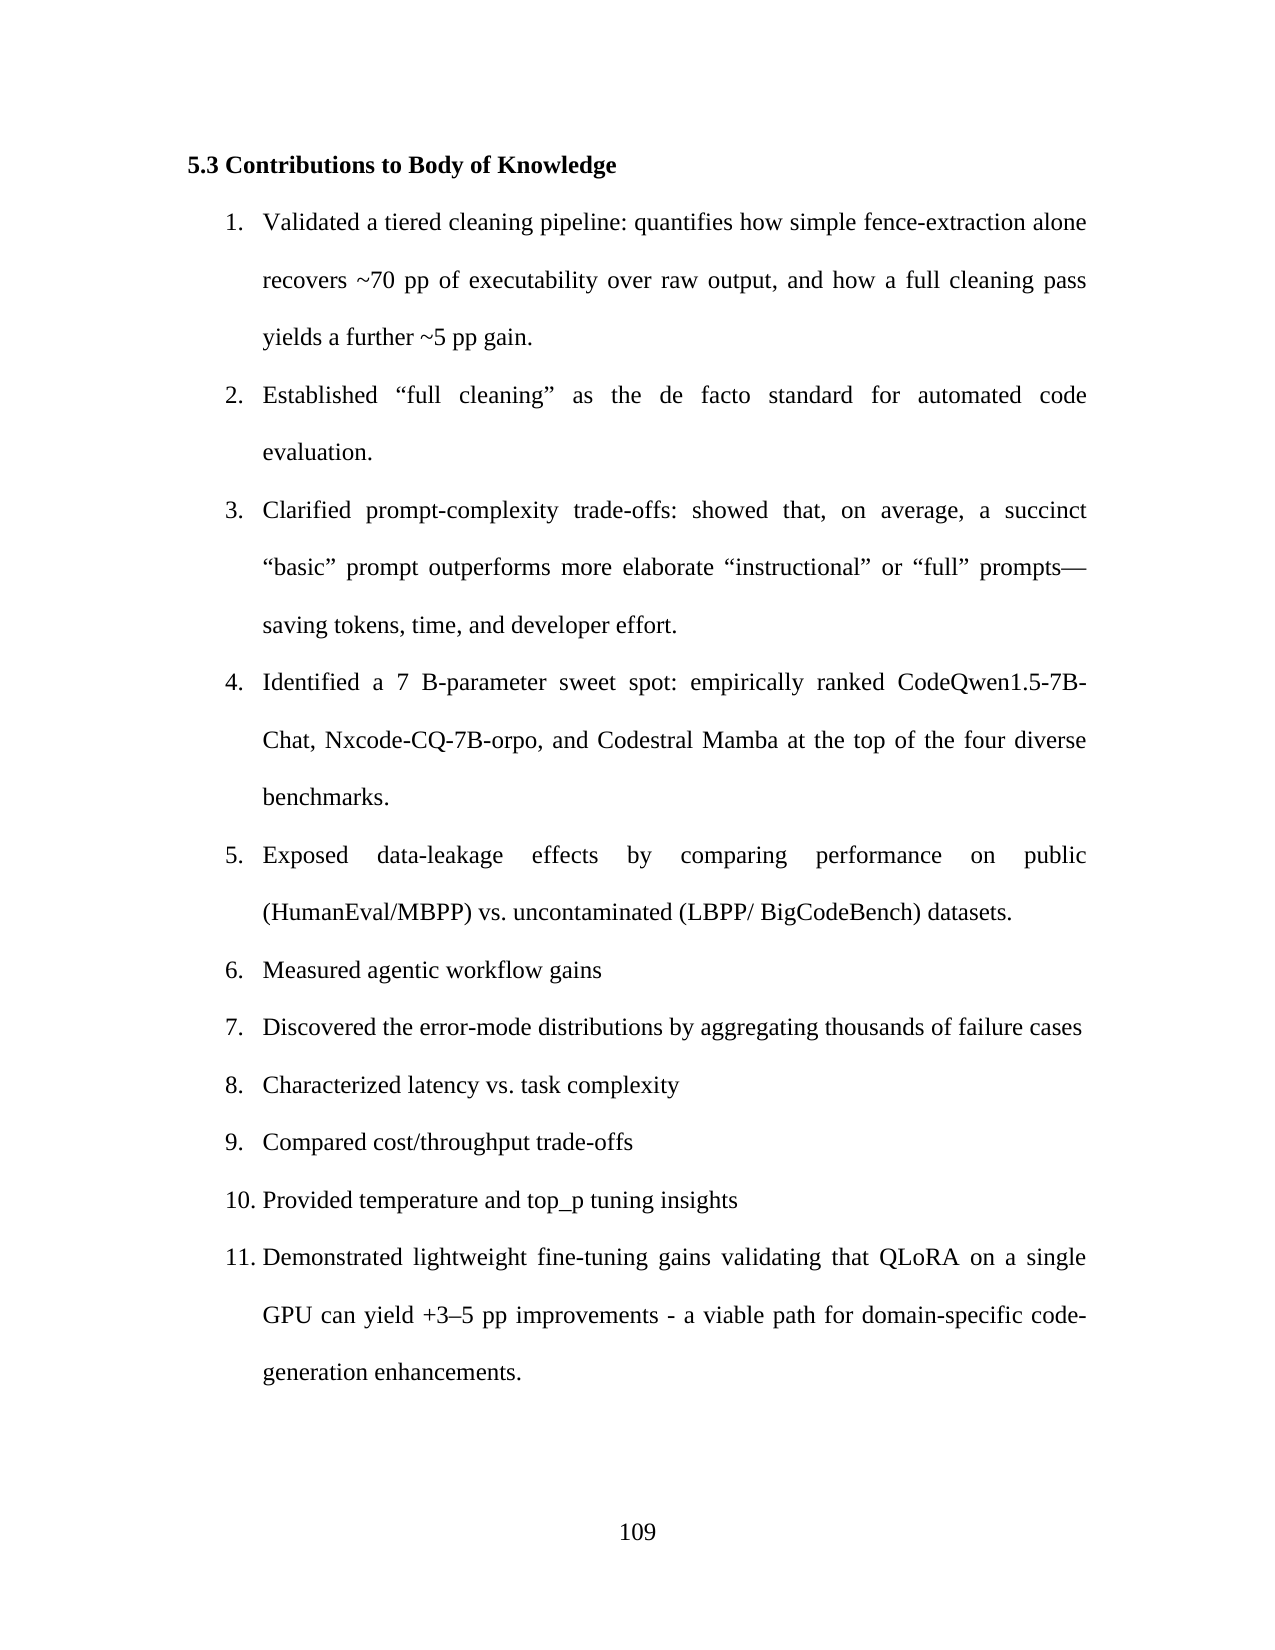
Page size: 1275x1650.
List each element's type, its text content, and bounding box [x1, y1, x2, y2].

list Established “full cleaning” as the de facto standard for automated code evaluation. [225, 380, 1087, 466]
list Characterized latency vs. task complexity [225, 1070, 1087, 1099]
list Compared cost/throughput trade-offs [225, 1127, 1087, 1156]
list Demonstrated lightweight fine-tuning gains validating that QLoRA on a single GPU can yield +3–5 pp improvements - a viable path for domain-specific code-generation enhancements. [225, 1242, 1087, 1386]
subtitle 5.3 Contributions to Body of Knowledge [187, 150, 1087, 179]
list Identified a 7 B-parameter sweet spot: empirically ranked CodeQwen1.5-7B-Chat, Nxcode-CQ-7B-orpo, and Codestral Mamba at the top of the four diverse benchmarks. [225, 667, 1087, 811]
list Clarified prompt-complexity trade-offs: showed that, on average, a succinct “basic” prompt outperforms more elaborate “instructional” or “full” prompts—saving tokens, time, and developer effort. [225, 495, 1087, 639]
list Validated a tiered cleaning pipeline: quantifies how simple fence‐extraction alone recovers ~70 pp of executability over raw output, and how a full cleaning pass yields a further ~5 pp gain. [225, 207, 1087, 351]
list Exposed data-leakage effects by comparing performance on public (HumanEval/MBPP) vs. uncontaminated (LBPP/ BigCodeBench) datasets. [225, 840, 1087, 926]
list Provided temperature and top_p tuning insights [225, 1185, 1087, 1214]
list Measured agentic workflow gains [225, 955, 1087, 984]
list Discovered the error-mode distributions by aggregating thousands of failure cases [225, 1012, 1087, 1041]
